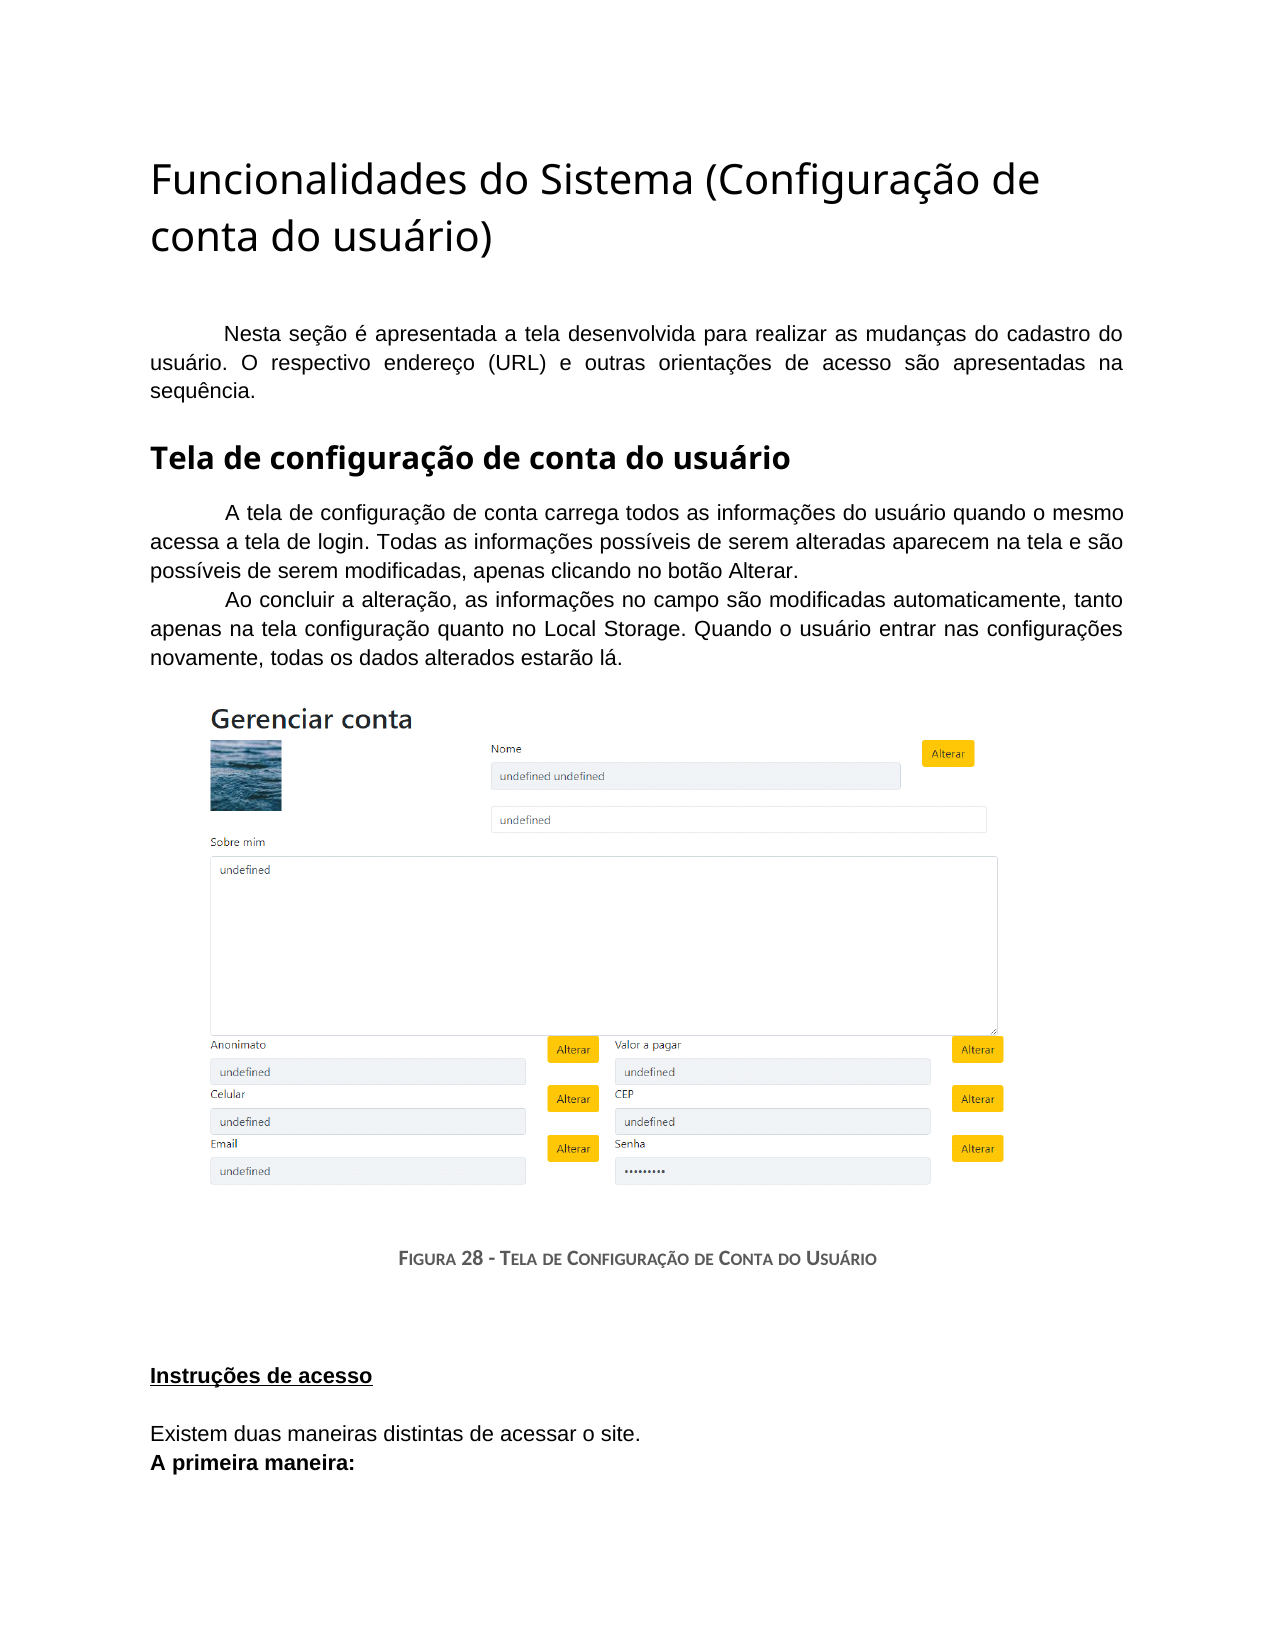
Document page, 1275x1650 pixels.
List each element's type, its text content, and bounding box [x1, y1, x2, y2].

text Figura - Tela de Configuração de Conta do Usuário [150, 1244, 1125, 1271]
subtitle Tela de configuração de conta do usuário [150, 436, 1125, 479]
text A primeira maneira: [150, 1450, 1125, 1475]
text Existem duas maneiras distintas de acessar o site. [150, 1421, 1125, 1446]
picture [186, 702, 1089, 1240]
text Instruções de acesso [150, 1363, 1125, 1388]
subtitle Funcionalidades do Sistema (Configuração de conta do usuário) [150, 150, 1125, 263]
text Ao concluir a alteração, as informações no campo são modificadas automaticamente, tanto apenas na tela configuração quanto no Local Storage. Quando o usuário entrar nas configurações novamente, todas os dados alterados estarão lá. [150, 587, 1125, 670]
text Nesta seção é apresentada a tela desenvolvida para realizar as mudanças do cadastro do usuário. O respectivo endereço (URL) e outras orientações de acesso são apresentadas na sequência. [150, 321, 1125, 404]
text A tela de configuração de conta carrega todos as informações do usuário quando o mesmo acessa a tela de login. Todas as informações possíveis de serem alteradas aparecem na tela e são possíveis de serem modificadas, apenas clicando no botão Alterar. [150, 500, 1125, 583]
